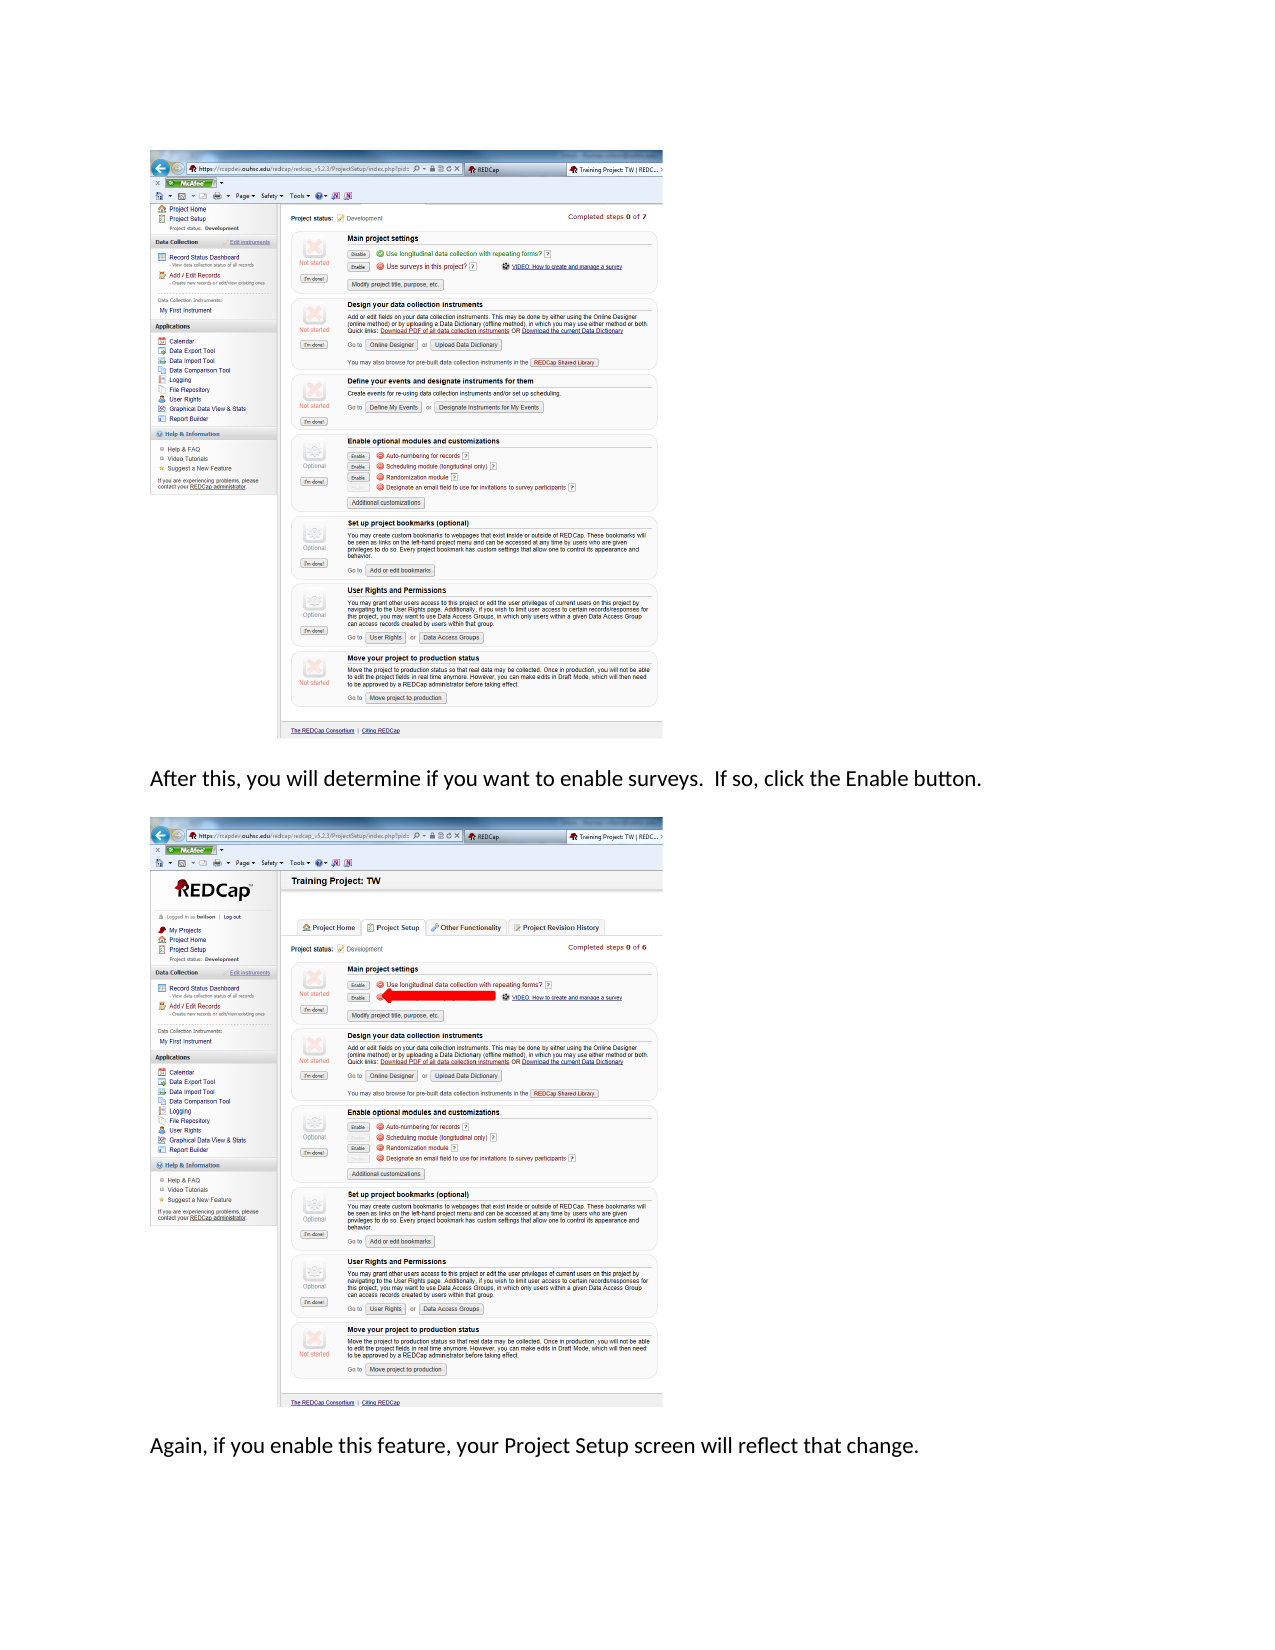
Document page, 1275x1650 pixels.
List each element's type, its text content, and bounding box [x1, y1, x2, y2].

text Again, if you enable this feature, your Project Setup screen will reflect that change. [150, 1431, 1125, 1459]
picture [150, 817, 663, 1407]
text After this, you will determine if you want to enable surveys. If so, click the Enable button. [150, 764, 1125, 792]
picture [150, 150, 663, 739]
